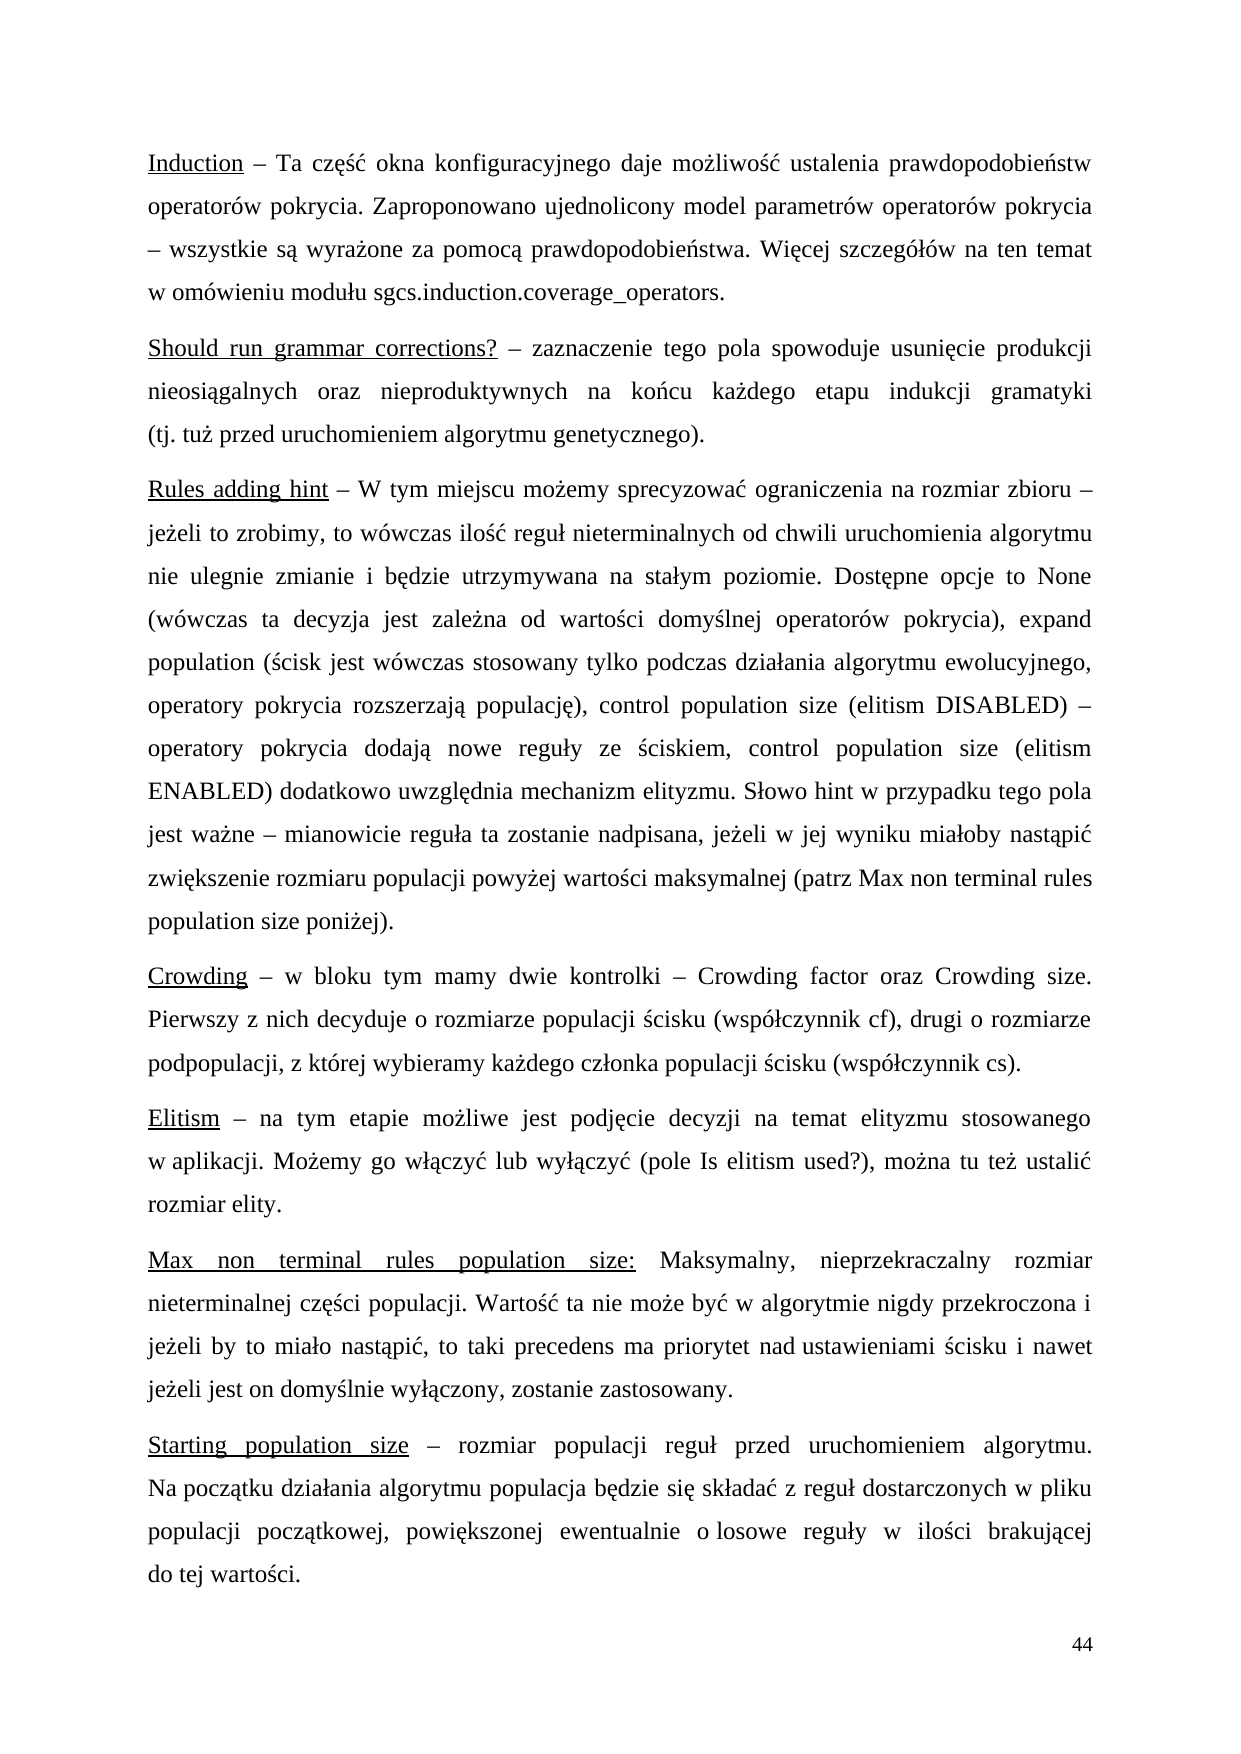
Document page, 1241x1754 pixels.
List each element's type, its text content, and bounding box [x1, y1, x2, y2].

text Induction – Ta część okna konfiguracyjnego daje możliwość ustalenia prawdopodobieństw operatorów pokrycia. Zaproponowano ujednolicony model parametrów operatorów pokrycia – wszystkie są wyrażone za pomocą prawdopodobieństwa. Więcej szczegółów na ten temat w omówieniu modułu sgcs.induction.coverage_operators. [148, 148, 1093, 306]
text Starting population size – rozmiar populacji reguł przed uruchomieniem algorytmu. Na początku działania algorytmu populacja będzie się składać z reguł dostarczonych w pliku populacji początkowej, powiększonej ewentualnie o losowe reguły w ilości brakującej do tej wartości. [148, 1430, 1093, 1588]
text Rules adding hint – W tym miejscu możemy sprecyzować ograniczenia na rozmiar zbioru – jeżeli to zrobimy, to wówczas ilość reguł nieterminalnych od chwili uruchomienia algorytmu nie ulegnie zmianie i będzie utrzymywana na stałym poziomie. Dostępne opcje to None (wówczas ta decyzja jest zależna od wartości domyślnej operatorów pokrycia), expand population (ścisk jest wówczas stosowany tylko podczas działania algorytmu ewolucyjnego, operatory pokrycia rozszerzają populację), control population size (elitism DISABLED) – operatory pokrycia dodają nowe reguły ze ściskiem, control population size (elitism ENABLED) dodatkowo uwzględnia mechanizm elityzmu. Słowo hint w przypadku tego pola jest ważne – mianowicie reguła ta zostanie nadpisana, jeżeli w jej wyniku miałoby nastąpić zwiększenie rozmiaru populacji powyżej wartości maksymalnej (patrz Max non terminal rules population size poniżej). [148, 474, 1093, 934]
text Elitism – na tym etapie możliwe jest podjęcie decyzji na temat elityzmu stosowanego w aplikacji. Możemy go włączyć lub wyłączyć (pole Is elitism used?), można tu też ustalić rozmiar elity. [148, 1103, 1093, 1218]
text Should run grammar corrections? – zaznaczenie tego pola spowoduje usunięcie produkcji nieosiągalnych oraz nieproduktywnych na końcu każdego etapu indukcji gramatyki (tj. tuż przed uruchomieniem algorytmu genetycznego). [148, 333, 1093, 448]
text Max non terminal rules population size: Maksymalny, nieprzekraczalny rozmiar nieterminalnej części populacji. Wartość ta nie może być w algorytmie nigdy przekroczona i jeżeli by to miało nastąpić, to taki precedens ma priorytet nad ustawieniami ścisku i nawet jeżeli jest on domyślnie wyłączony, zostanie zastosowany. [148, 1245, 1093, 1403]
text Crowding – w bloku tym mamy dwie kontrolki – Crowding factor oraz Crowding size. Pierwszy z nich decyduje o rozmiarze populacji ścisku (współczynnik cf), drugi o rozmiarze podpopulacji, z której wybieramy każdego członka populacji ścisku (współczynnik cs). [148, 961, 1093, 1076]
